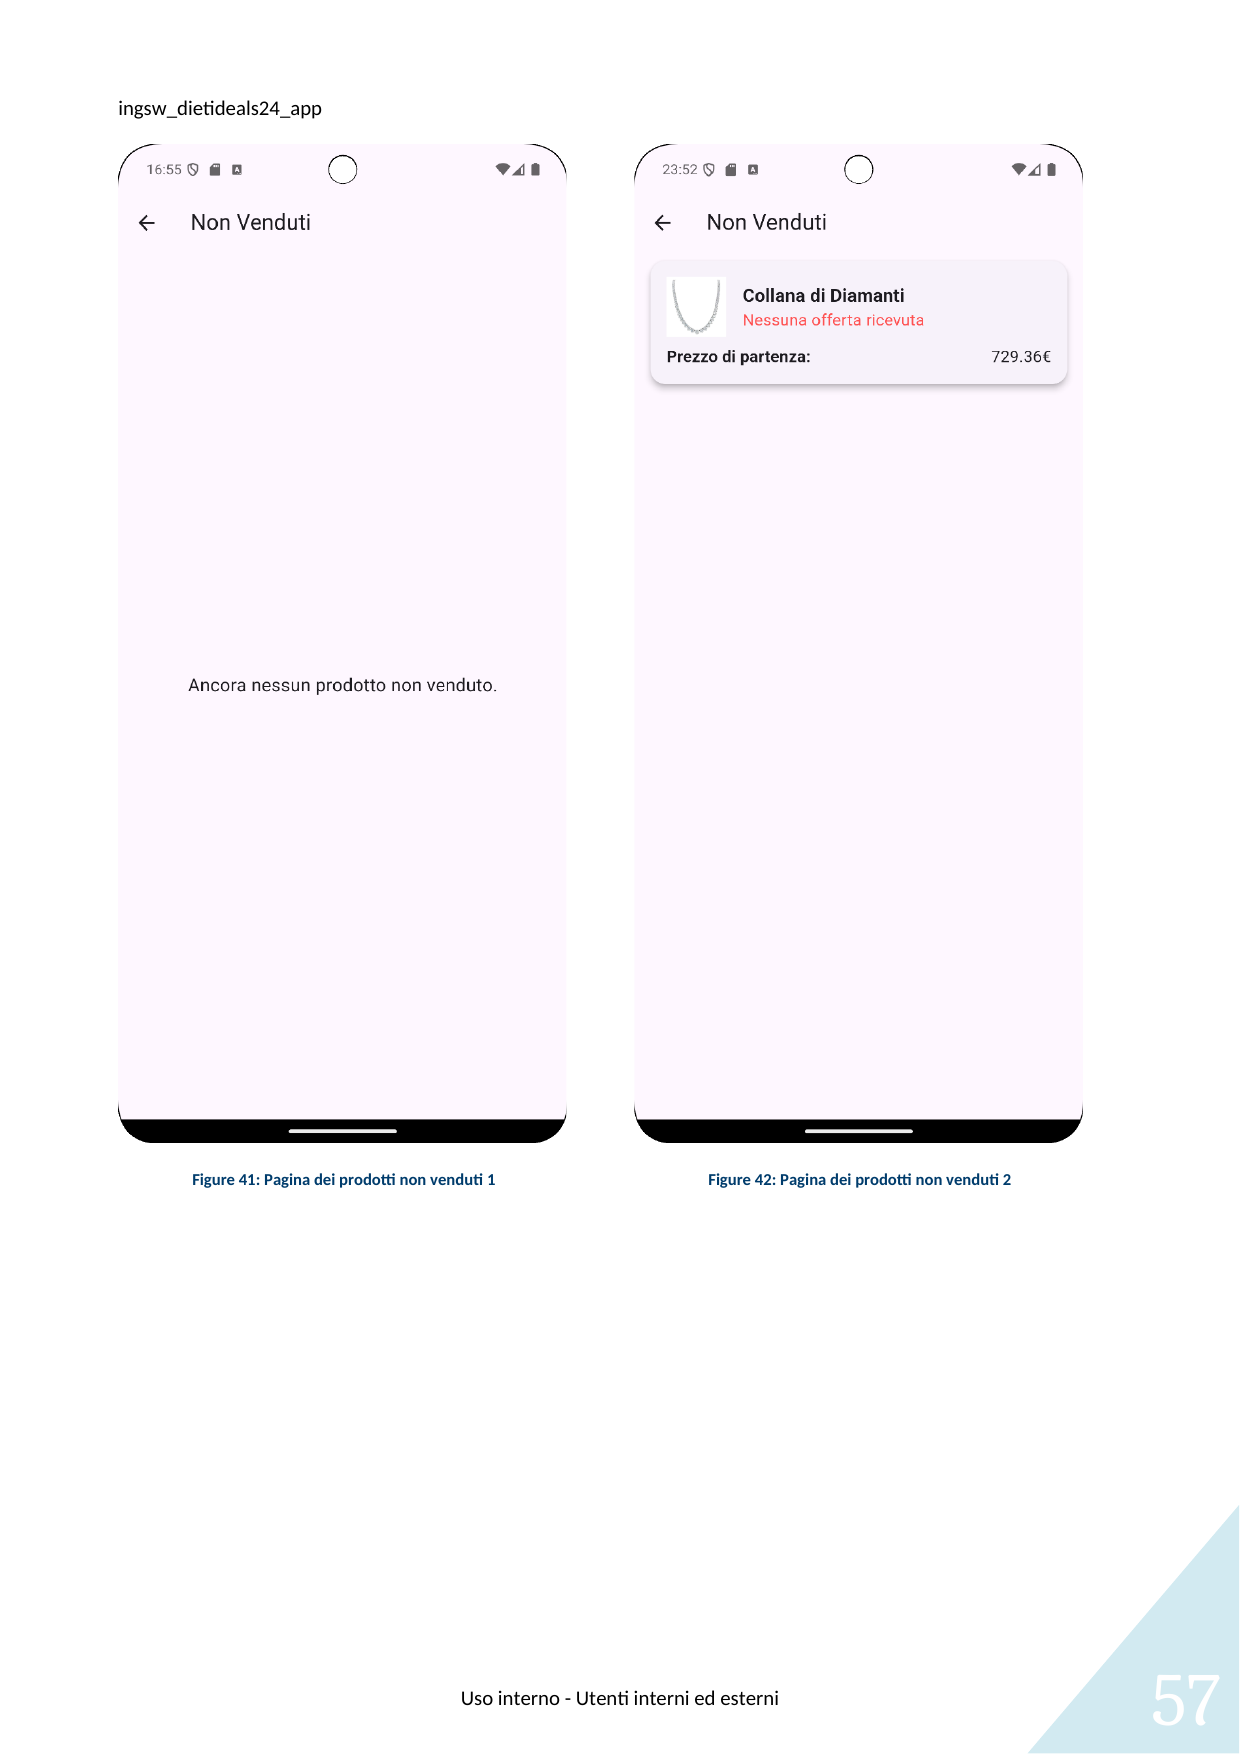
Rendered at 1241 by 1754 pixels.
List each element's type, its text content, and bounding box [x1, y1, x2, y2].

picture [118, 144, 567, 1143]
picture [634, 144, 1083, 1143]
